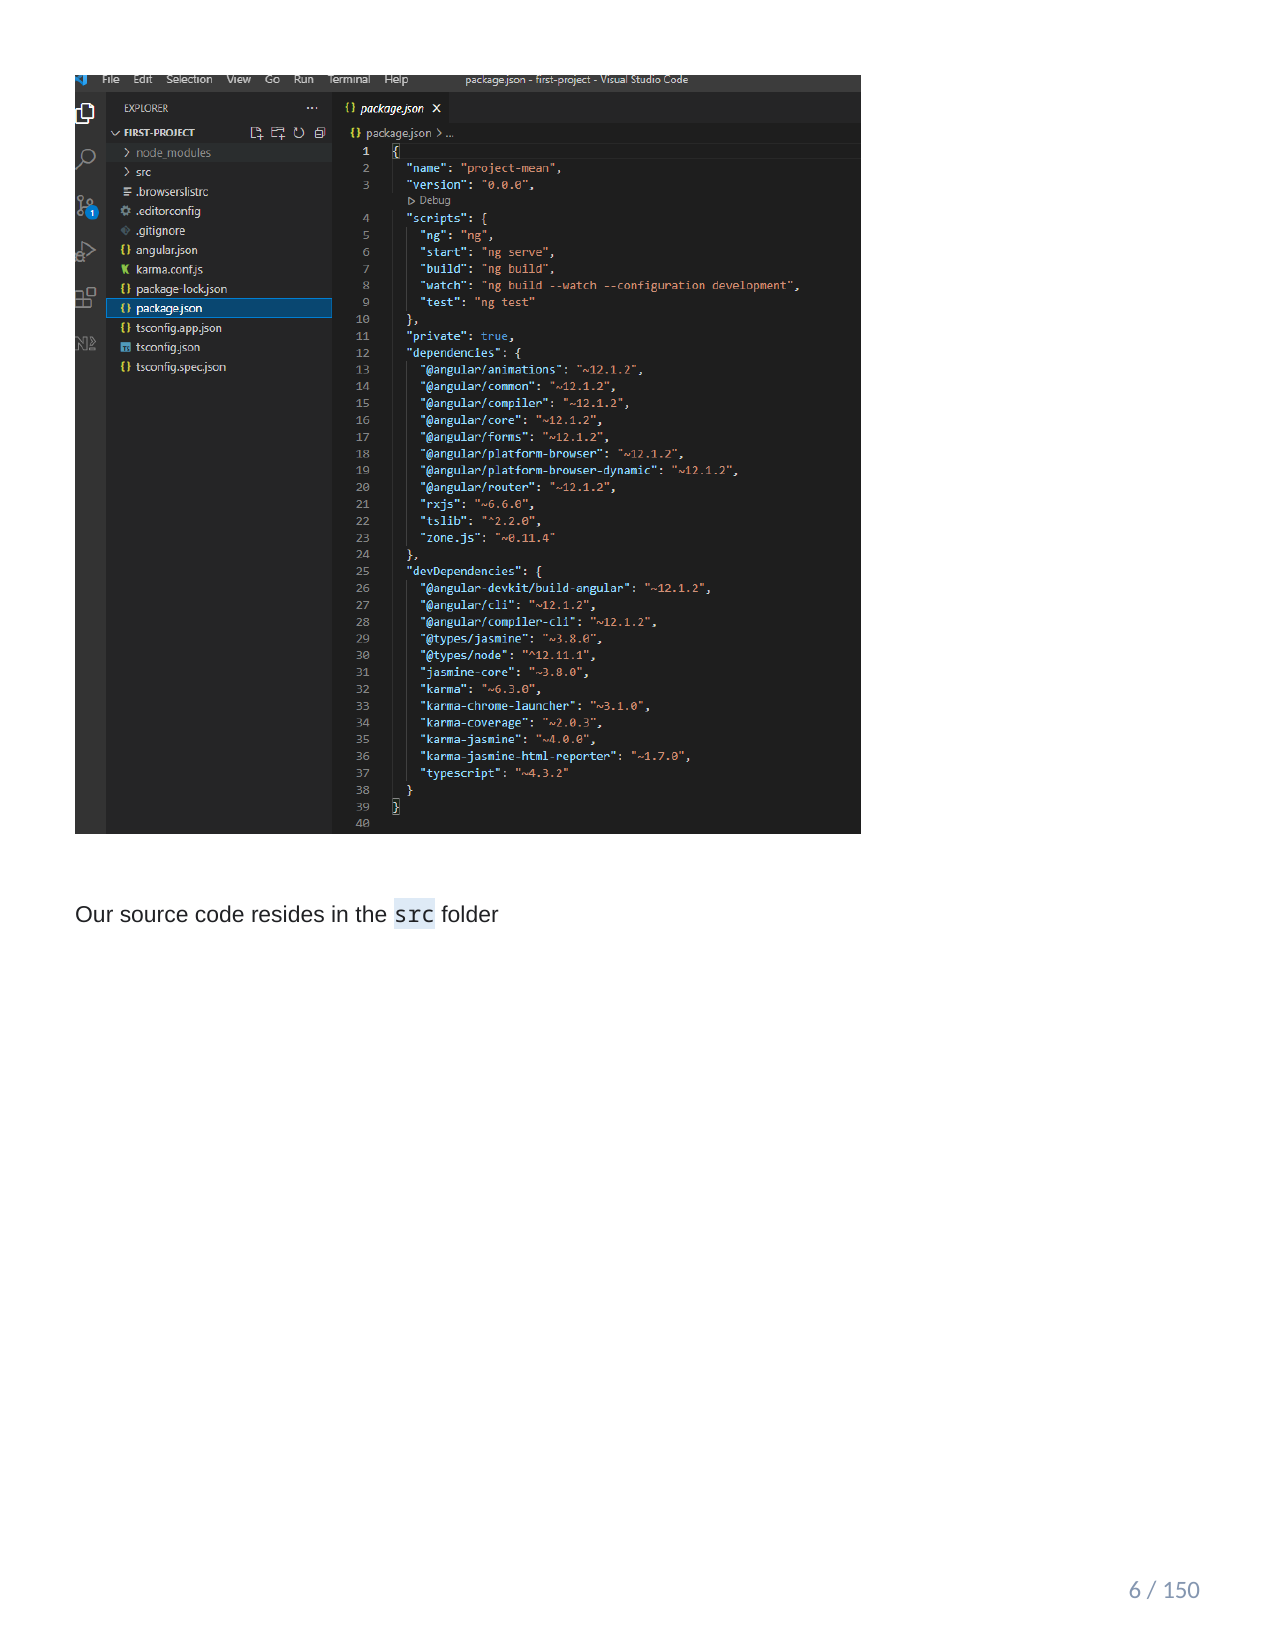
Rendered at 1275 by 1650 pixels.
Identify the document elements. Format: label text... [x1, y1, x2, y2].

text Our source code resides in the src folder [75, 897, 1200, 929]
picture [75, 75, 861, 834]
